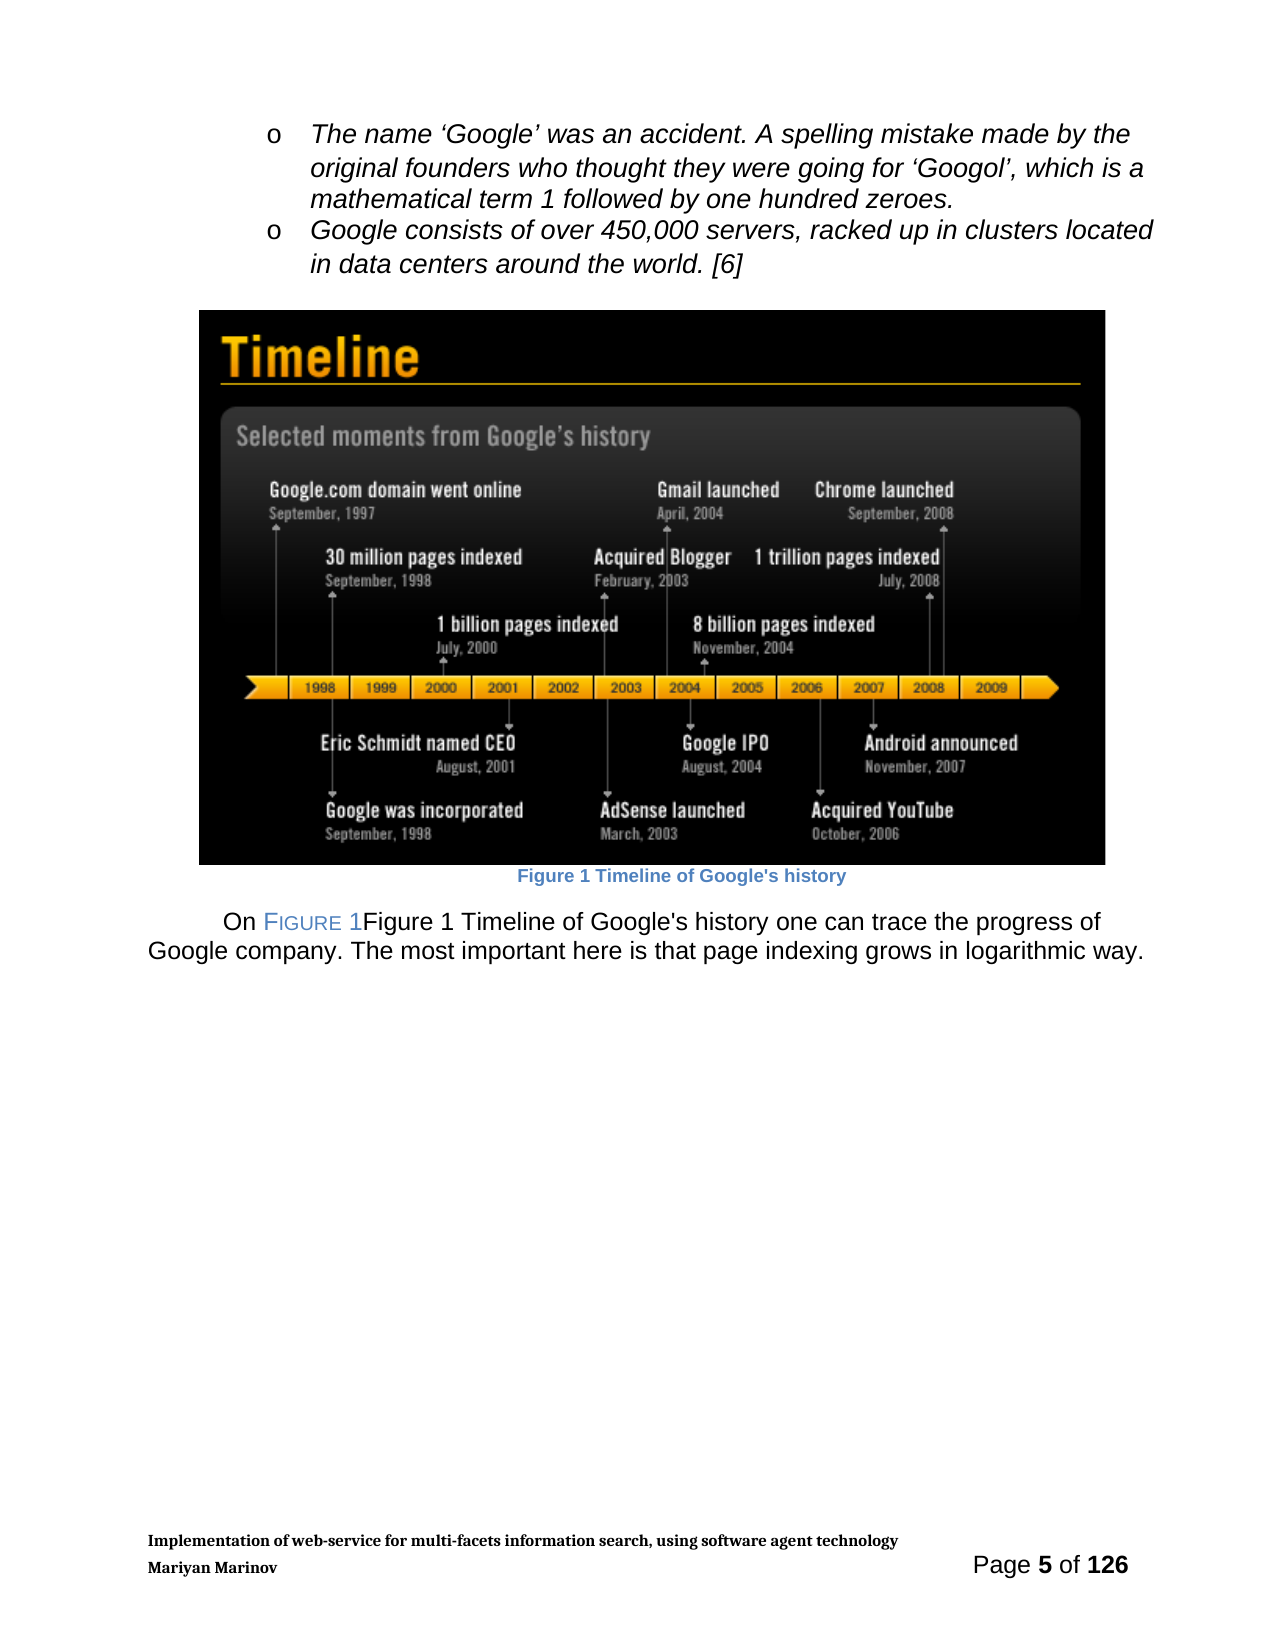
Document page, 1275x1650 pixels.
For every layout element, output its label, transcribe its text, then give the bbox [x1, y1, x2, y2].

list The name ‘Google’ was an accident. A spelling mistake made by the original founders who thought they were going for ‘Googol’, which is a mathematical term 1 followed by one hundred zeroes. [266, 118, 1157, 214]
picture [199, 310, 1106, 865]
list Google consists of over 450,000 servers, racked up in clusters located in data centers around the world. [6] [266, 214, 1157, 279]
text On Figure 1 one can trace the progress of Google company. The most important here is that page indexing grows in logarithmic way. [148, 907, 1157, 965]
text Figure Timeline of Google's history [148, 865, 1157, 886]
